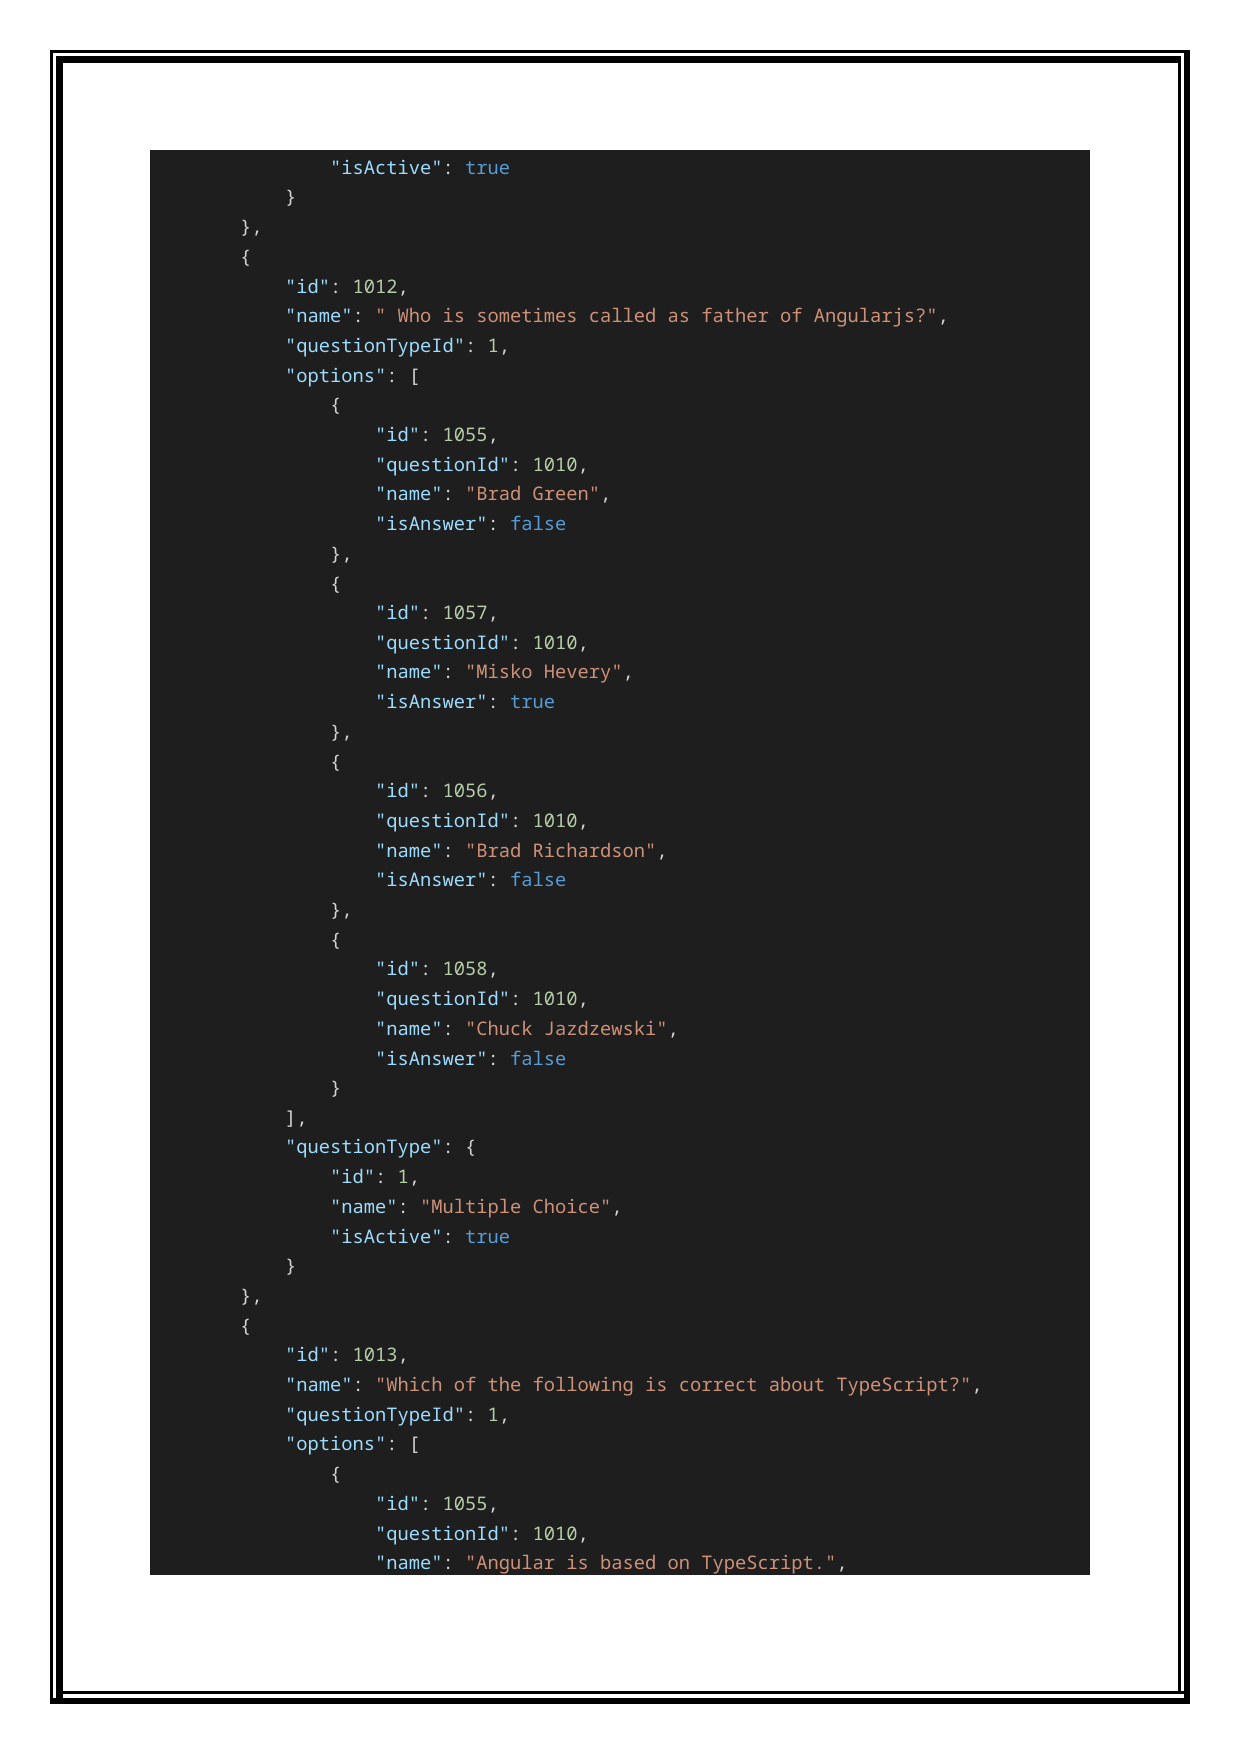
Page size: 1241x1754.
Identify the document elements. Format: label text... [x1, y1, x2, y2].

text "id": 1057, [150, 595, 1090, 625]
text "name": "Chuck Jazdzewski", [150, 1011, 1090, 1041]
text "name": "Multiple Choice", [150, 1189, 1090, 1219]
text "isAnswer": true [150, 684, 1090, 714]
text "name": "Brad Green", [150, 477, 1090, 506]
text "id": 1, [150, 1159, 1090, 1189]
text ], [150, 1100, 1090, 1130]
text "name": "Brad Richardson", [150, 833, 1090, 862]
text "name": "Angular is based on TypeScript.", [150, 1545, 1090, 1575]
text "questionId": 1010, [150, 803, 1090, 833]
text "id": 1055, [150, 1486, 1090, 1516]
text "isAnswer": false [150, 506, 1090, 536]
text "name": " Who is sometimes called as father of Angularjs?", [150, 298, 1090, 328]
text "isActive": true [150, 1219, 1090, 1248]
text { [150, 566, 1090, 595]
text }, [150, 209, 1090, 239]
text "isActive": true [150, 150, 1090, 180]
text } [150, 1070, 1090, 1100]
text "id": 1056, [150, 773, 1090, 803]
text }, [150, 714, 1090, 744]
text }, [150, 892, 1090, 922]
text }, [150, 1278, 1090, 1308]
text { [150, 239, 1090, 269]
text "name": "Which of the following is correct about TypeScript?", [150, 1367, 1090, 1397]
text { [150, 1456, 1090, 1486]
text "id": 1013, [150, 1337, 1090, 1367]
text "options": [ [150, 1427, 1090, 1456]
text { [150, 744, 1090, 773]
text "questionTypeId": 1, [150, 328, 1090, 358]
text { [150, 387, 1090, 417]
text "options": [ [150, 358, 1090, 387]
text } [150, 1248, 1090, 1278]
text "id": 1012, [150, 269, 1090, 298]
text }, [150, 536, 1090, 566]
text "questionTypeId": 1, [150, 1397, 1090, 1427]
text "questionType": { [150, 1130, 1090, 1159]
text "questionId": 1010, [150, 447, 1090, 477]
text { [150, 1308, 1090, 1337]
text "questionId": 1010, [150, 981, 1090, 1011]
text "isAnswer": false [150, 862, 1090, 892]
text "name": "Misko Hevery", [150, 655, 1090, 684]
text "id": 1058, [150, 952, 1090, 981]
text { [150, 922, 1090, 952]
text } [150, 180, 1090, 209]
text "isAnswer": false [150, 1041, 1090, 1070]
text "id": 1055, [150, 417, 1090, 447]
text "questionId": 1010, [150, 625, 1090, 655]
text "questionId": 1010, [150, 1516, 1090, 1545]
